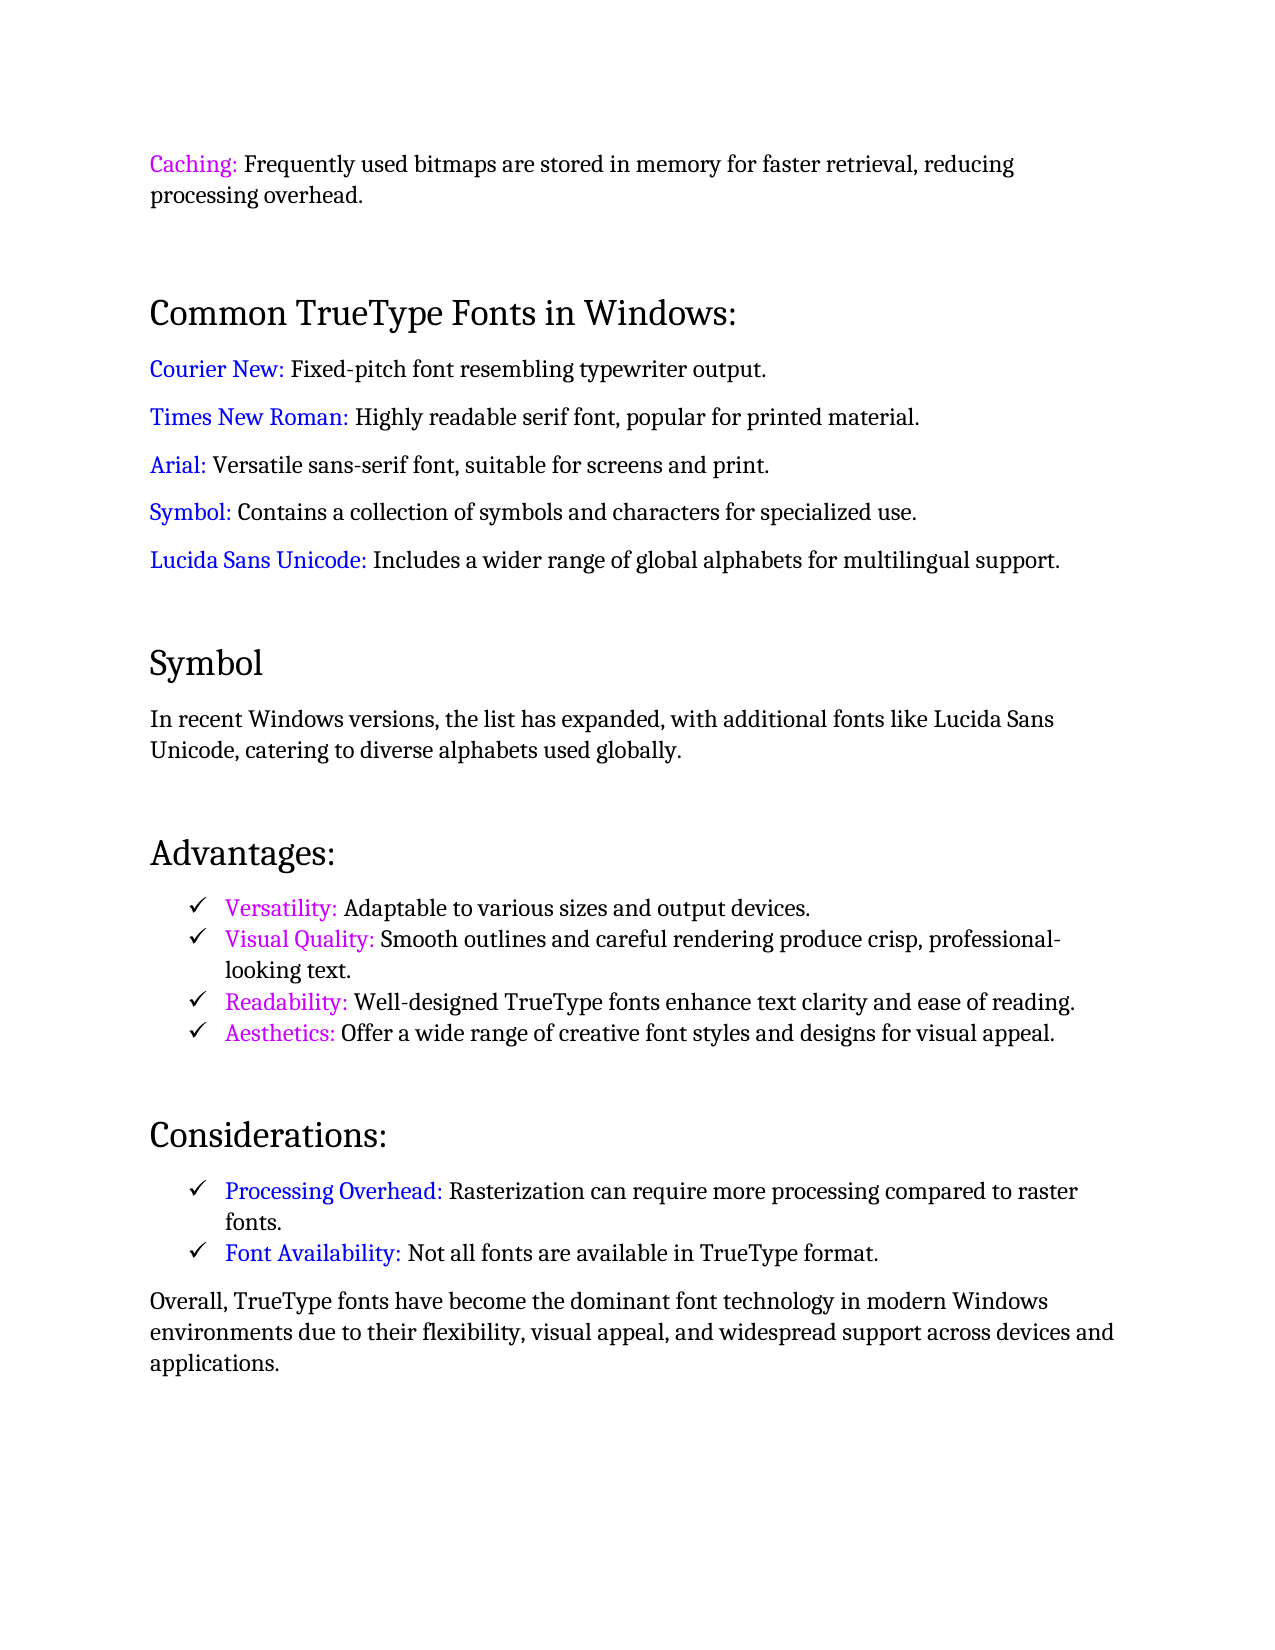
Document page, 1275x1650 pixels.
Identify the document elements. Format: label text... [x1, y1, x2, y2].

list Versatility: Adaptable to various sizes and output devices. [187, 894, 1125, 923]
text In recent Windows versions, the list has expanded, with additional fonts like Lucida Sans Unicode, catering to diverse alphabets used globally. [150, 705, 1125, 764]
list Font Availability: Not all fonts are available in TrueType format. [187, 1239, 1125, 1268]
text Lucida Sans Unicode: Includes a wider range of global alphabets for multilingual support. [150, 546, 1125, 575]
list Visual Quality: Smooth outlines and careful rendering produce crisp, professional-looking text. [187, 925, 1125, 985]
text Advantages: [150, 831, 1125, 874]
text Arial: Versatile sans-serif font, suitable for screens and print. [150, 451, 1125, 479]
text Overall, TrueType fonts have become the dominant font technology in modern Windows environments due to their flexibility, visual appeal, and widespread support across devices and applications. [150, 1287, 1125, 1378]
text Times New Roman: Highly readable serif font, popular for printed material. [150, 403, 1125, 432]
text Symbol: Contains a collection of symbols and characters for specialized use. [150, 498, 1125, 527]
text Common TrueType Fonts in Windows: [150, 292, 1125, 335]
text Symbol [150, 641, 1125, 684]
list Readability: Well-designed TrueType fonts enhance text clarity and ease of reading. [187, 987, 1125, 1016]
list Processing Overhead: Rasterization can require more processing compared to raster fonts. [187, 1177, 1125, 1237]
text Courier New: Fixed-pitch font resembling typewriter output. [150, 355, 1125, 384]
text Caching: Frequently used bitmaps are stored in memory for faster retrieval, reducing processing overhead. [150, 150, 1125, 210]
text Considerations: [150, 1114, 1125, 1157]
list Aesthetics: Offer a wide range of creative font styles and designs for visual appeal. [187, 1018, 1125, 1047]
